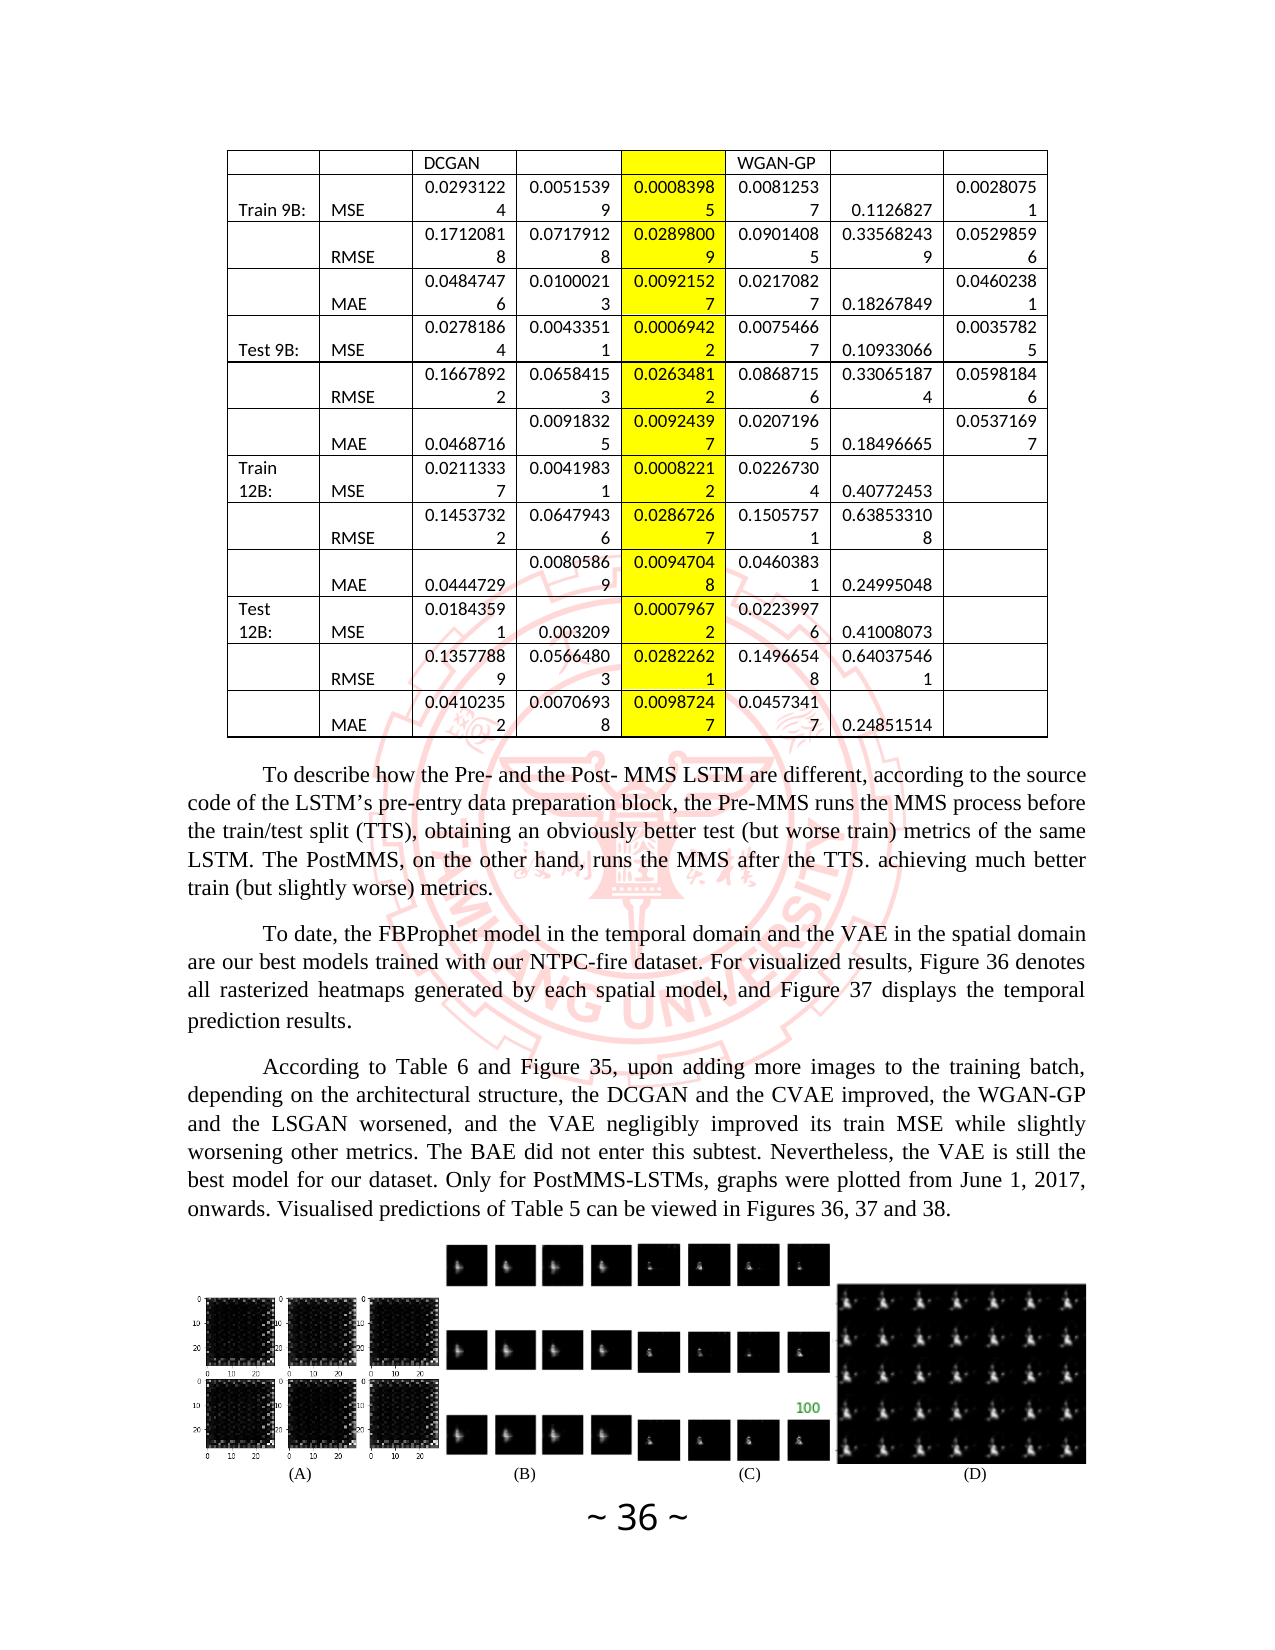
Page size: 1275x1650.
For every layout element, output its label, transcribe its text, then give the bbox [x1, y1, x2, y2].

table_cell 0.04602381 [944, 269, 1047, 314]
table_cell [228, 363, 319, 408]
table_cell 0.0444729 [413, 550, 516, 596]
table_cell [228, 691, 319, 736]
table_cell 0.02898009 [622, 222, 725, 268]
table_cell 0.00082212 [622, 456, 725, 502]
table_cell 0.003209 [517, 597, 621, 643]
table_cell MSE [320, 316, 412, 361]
table_cell 0.07179128 [517, 222, 621, 268]
table_cell [228, 503, 319, 549]
table_cell MSE [320, 456, 412, 502]
table_cell [944, 503, 1047, 549]
table_cell 0.00987247 [622, 691, 725, 736]
table_cell [944, 597, 1047, 643]
table_cell 0.00805869 [517, 550, 621, 596]
table_cell MAE [320, 409, 412, 455]
table_cell 0.00754667 [726, 316, 830, 361]
table_cell MAE [320, 691, 412, 736]
table_cell 0.02867267 [622, 503, 725, 549]
table_cell 0.15057571 [726, 503, 830, 549]
table_header [228, 151, 319, 174]
table_cell 0.06584153 [517, 363, 621, 408]
table_cell 0.05981846 [944, 363, 1047, 408]
table_cell RMSE [320, 503, 412, 549]
table_cell 0.04573417 [726, 691, 830, 736]
table_cell 0.02071965 [726, 409, 830, 455]
table_cell 0.00069422 [622, 316, 725, 361]
table_header [320, 151, 412, 174]
table_cell MSE [320, 597, 412, 643]
table_cell 0.40772453 [831, 456, 943, 502]
table_cell 0.0468716 [413, 409, 516, 455]
table_cell [228, 644, 319, 689]
table_cell Test 9B: [228, 316, 319, 361]
table_cell 0.16678922 [413, 363, 516, 408]
table_cell RMSE [320, 363, 412, 408]
table_cell [944, 691, 1047, 736]
table_cell 0.02781864 [413, 316, 516, 361]
table_header TFK-BAE [944, 151, 1047, 174]
table_cell 0.05371697 [944, 409, 1047, 455]
picture [187, 1240, 1087, 1464]
table_cell 0.24851514 [831, 691, 943, 736]
table_cell 0.14966548 [726, 644, 830, 689]
text To date, the FBProphet model in the temporal domain and the VAE in the spatial domain are our best models trained with our NTPC-fire dataset. For visualized results, Figure 36 denotes all rasterized heatmaps generated by each spatial model, and Figure 37 displays the temporal prediction results. [187, 919, 1087, 1034]
table_cell 0.00947048 [622, 550, 725, 596]
table_cell [944, 550, 1047, 596]
table_cell 0.1126827 [831, 175, 943, 221]
table_header TFK-LSGAN [831, 151, 943, 174]
table_cell [228, 269, 319, 314]
table_header TFK-WGAN-GP [726, 151, 830, 174]
table_cell 0.06479436 [517, 503, 621, 549]
table_cell 0.00706938 [517, 691, 621, 736]
table_cell MSE [320, 175, 412, 221]
table_cell 0.10933066 [831, 316, 943, 361]
table_cell 0.00918325 [517, 409, 621, 455]
table_cell 0.14537322 [413, 503, 516, 549]
table_cell 0.00433511 [517, 316, 621, 361]
table_cell 0.01000213 [517, 269, 621, 314]
table_cell 0.02634812 [622, 363, 725, 408]
table_cell 0.00280751 [944, 175, 1047, 221]
table_cell 0.00924397 [622, 409, 725, 455]
table_cell 0.09014085 [726, 222, 830, 268]
table_cell 0.02170827 [726, 269, 830, 314]
table_cell 0.638533108 [831, 503, 943, 549]
table_cell Train 12B: [228, 456, 319, 502]
table_cell Train 9B: [228, 175, 319, 221]
table_cell 0.05664803 [517, 644, 621, 689]
table_cell 0.04102352 [413, 691, 516, 736]
table_cell 0.330651874 [831, 363, 943, 408]
table_cell 0.04603831 [726, 550, 830, 596]
table_cell [228, 409, 319, 455]
table_cell 0.02822621 [622, 644, 725, 689]
table_cell [944, 644, 1047, 689]
table_cell MAE [320, 269, 412, 314]
table_header TFK-VAE [622, 151, 725, 174]
table_cell 0.02239976 [726, 597, 830, 643]
table_cell 0.00079672 [622, 597, 725, 643]
table_cell 0.04847476 [413, 269, 516, 314]
table_cell 0.00812537 [726, 175, 830, 221]
table_cell 0.00083985 [622, 175, 725, 221]
table_cell 0.24995048 [831, 550, 943, 596]
table_cell 0.13577889 [413, 644, 516, 689]
table_cell 0.18267849 [831, 269, 943, 314]
table_header TFK-DCGAN [413, 151, 516, 174]
text (A) (B) (C) (D) [187, 1464, 1087, 1483]
table_cell 0.02113337 [413, 456, 516, 502]
table_cell 0.01843591 [413, 597, 516, 643]
table_cell RMSE [320, 644, 412, 689]
table_cell 0.02931224 [413, 175, 516, 221]
table_cell 0.08687156 [726, 363, 830, 408]
table_cell 0.00515399 [517, 175, 621, 221]
table_cell 0.41008073 [831, 597, 943, 643]
table_cell [228, 550, 319, 596]
table_header TFK-CVAE [517, 151, 621, 174]
table_cell 0.18496665 [831, 409, 943, 455]
table_cell RMSE [320, 222, 412, 268]
table_cell 0.05298596 [944, 222, 1047, 268]
table_cell 0.640375461 [831, 644, 943, 689]
table_cell [228, 222, 319, 268]
text To describe how the Pre- and the Post- MMS LSTM are different, according to the source code of the LSTM’s pre-entry data preparation block, the Pre-MMS runs the MMS process before the train/test split (TTS), obtaining an obviously better test (but worse train) metrics of the same LSTM. The PostMMS, on the other hand, runs the MMS after the TTS. achieving much better train (but slightly worse) metrics. [187, 761, 1087, 901]
table_cell 0.00921527 [622, 269, 725, 314]
table_cell 0.335682439 [831, 222, 943, 268]
text According to Table 6 and Figure 35, upon adding more images to the training batch, depending on the architectural structure, the DCGAN and the CVAE improved, the WGAN-GP and the LSGAN worsened, and the VAE negligibly improved its train MSE while slightly worsening other metrics. The BAE did not enter this subtest. Nevertheless, the VAE is still the best model for our dataset. Only for PostMMS-LSTMs, graphs were plotted from June 1, 2017, onwards. Visualised predictions of Table 5 can be viewed in Figures 36, 37 and 38. [187, 1053, 1087, 1221]
table_cell 0.02267304 [726, 456, 830, 502]
table_cell 0.17120818 [413, 222, 516, 268]
table_cell Test 12B: [228, 597, 319, 643]
table_cell 0.00357825 [944, 316, 1047, 361]
table_cell [944, 456, 1047, 502]
table_cell 0.00419831 [517, 456, 621, 502]
table_cell MAE [320, 550, 412, 596]
